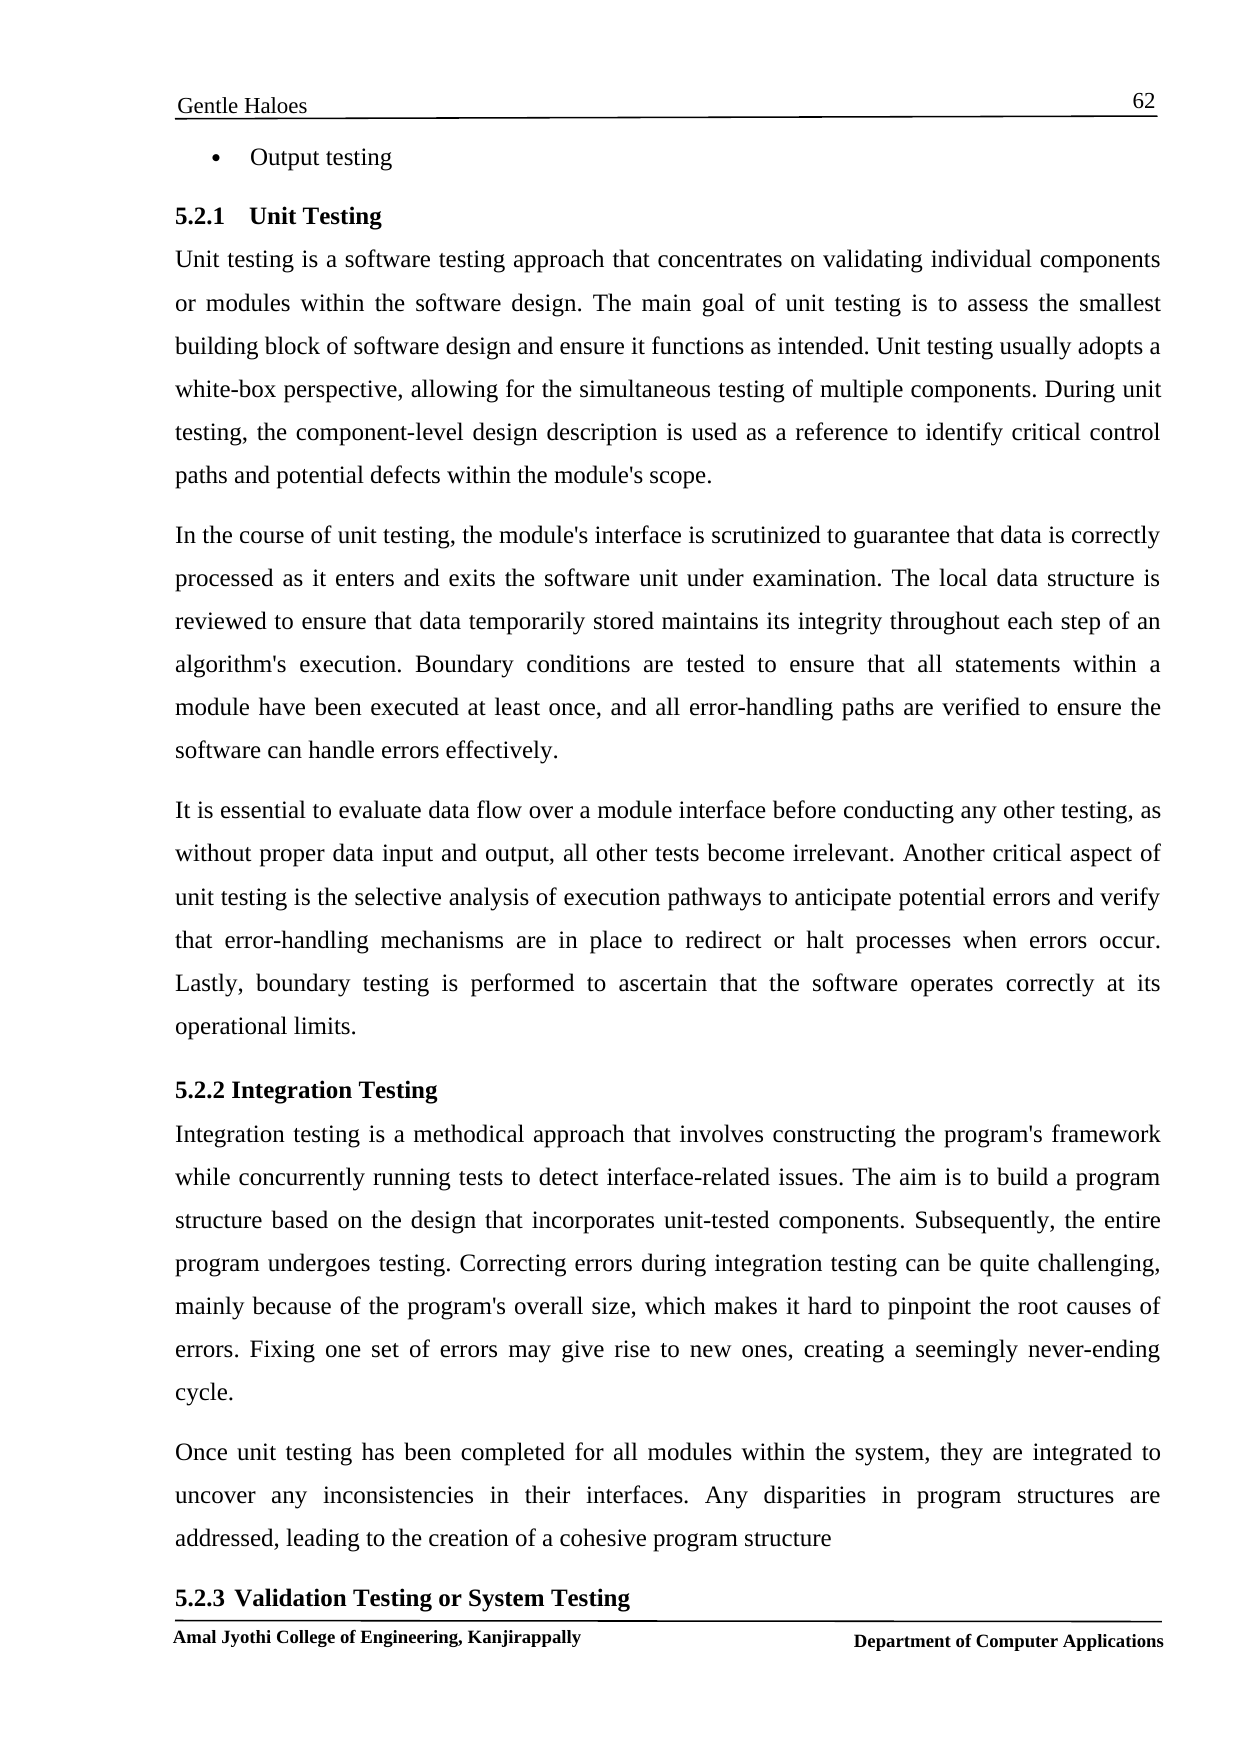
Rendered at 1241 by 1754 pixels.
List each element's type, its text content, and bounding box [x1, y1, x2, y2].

text Integration testing is a methodical approach that involves constructing the program's framework while concurrently running tests to detect interface-related issues. The aim is to build a program structure based on the design that incorporates unit-tested components. Subsequently, the entire program undergoes testing. Correcting errors during integration testing can be quite challenging, mainly because of the program's overall size, which makes it hard to pinpoint the root causes of errors. Fixing one set of errors may give rise to new ones, creating a seemingly never-ending cycle. [175, 1119, 1162, 1406]
text Unit testing is a software testing approach that concentrates on validating individual components or modules within the software design. The main goal of unit testing is to assess the smallest building block of software design and ensure it functions as intended. Unit testing usually adopts a white-box perspective, allowing for the simultaneous testing of multiple components. During unit testing, the component-level design description is used as a reference to identify critical control paths and potential defects within the module's scope. [175, 244, 1162, 489]
text It is essential to evaluate data flow over a module interface before conducting any other testing, as without proper data input and output, all other tests become irrelevant. Another critical aspect of unit testing is the selective analysis of execution pathways to anticipate potential errors and verify that error-handling mechanisms are in place to redirect or halt processes when errors occur. Lastly, boundary testing is performed to ascertain that the software operates correctly at its operational limits. [175, 795, 1162, 1040]
subtitle Unit Testing [175, 201, 1026, 230]
text Once unit testing has been completed for all modules within the system, they are integrated to uncover any inconsistencies in their interfaces. Any disparities in program structures are addressed, leading to the creation of a cohesive program structure [175, 1437, 1162, 1552]
text In the course of unit testing, the module's interface is scrutinized to guarantee that data is correctly processed as it enters and exits the software unit under examination. The local data structure is reviewed to ensure that data temporarily stored maintains its integrity throughout each step of an algorithm's execution. Boundary conditions are tested to ensure that all statements within a module have been executed at least once, and all error-handling paths are verified to ensure the software can handle errors effectively. [175, 520, 1162, 764]
subtitle Integration Testing [175, 1076, 1026, 1104]
list Output testing [212, 142, 1162, 170]
subtitle Validation Testing or System Testing [175, 1583, 1026, 1612]
